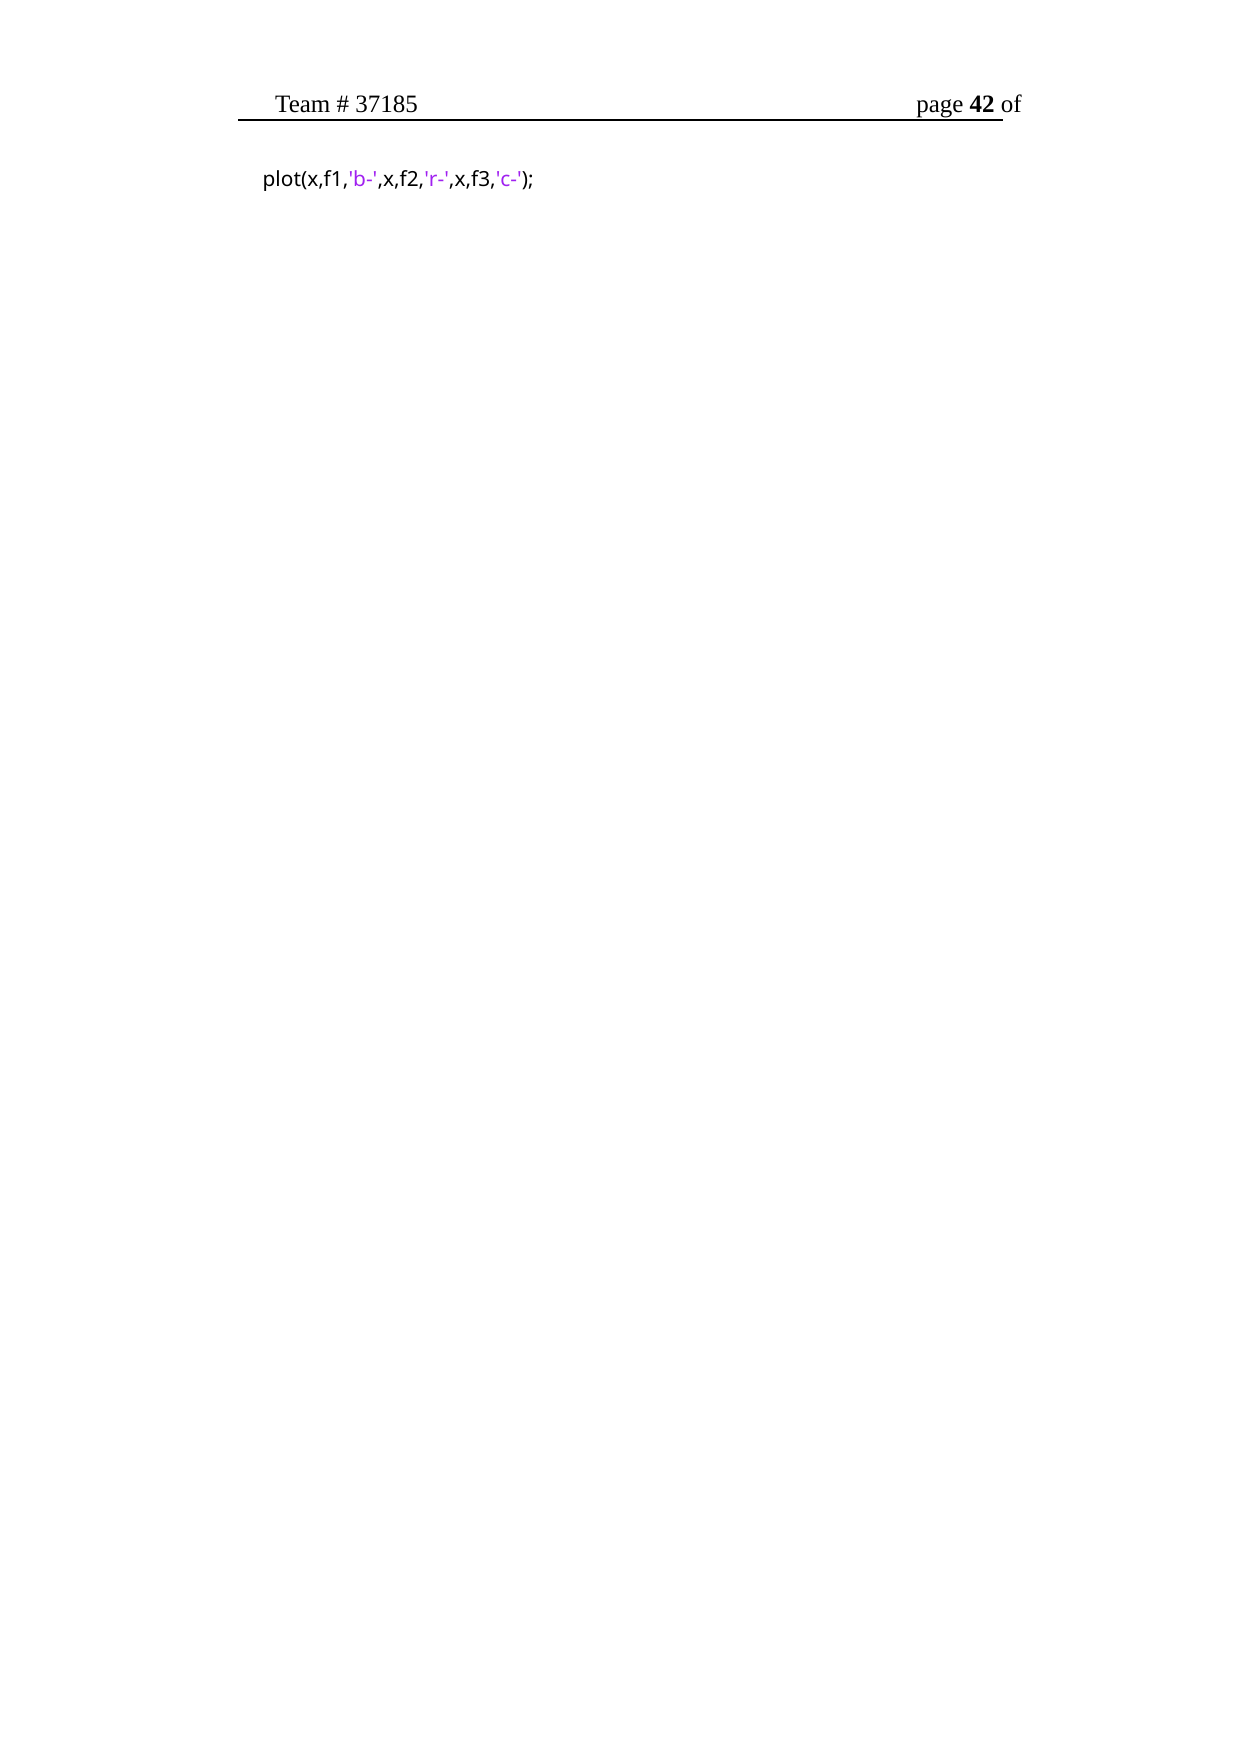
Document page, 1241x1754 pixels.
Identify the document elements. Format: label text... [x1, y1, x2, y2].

text plot(x,f1,'b-',x,f2,'r-',x,f3,'c-'); [262, 162, 1053, 194]
